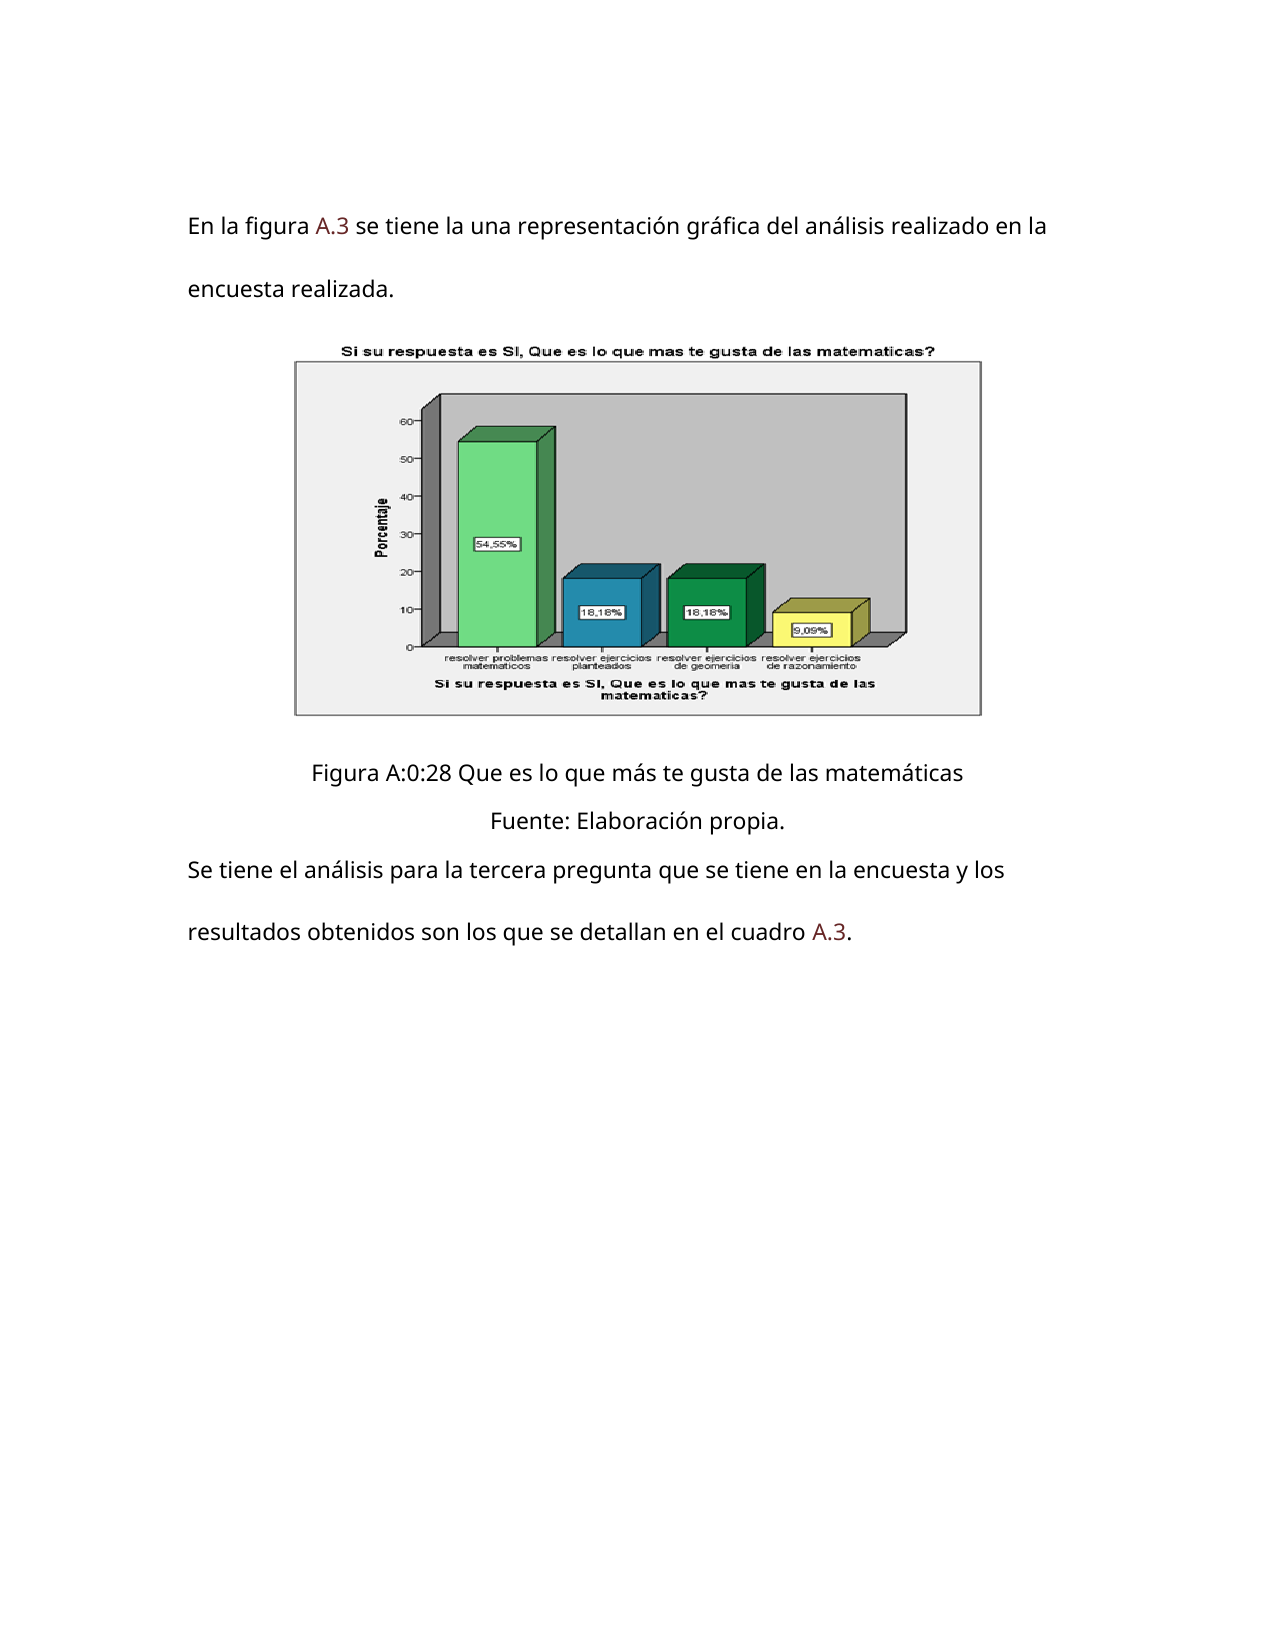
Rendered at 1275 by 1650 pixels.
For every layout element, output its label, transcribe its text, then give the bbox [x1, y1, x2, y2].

text Fuente: Elaboración propia. [187, 805, 1087, 836]
text En la figura A.3 se tiene la una representación gráfica del análisis realizado en la encuesta realizada. [187, 210, 1087, 304]
text Se tiene el análisis para la tercera pregunta que se tiene en la encuesta y los resultados obtenidos son los que se detallan en el cuadro A.3. [187, 853, 1087, 947]
